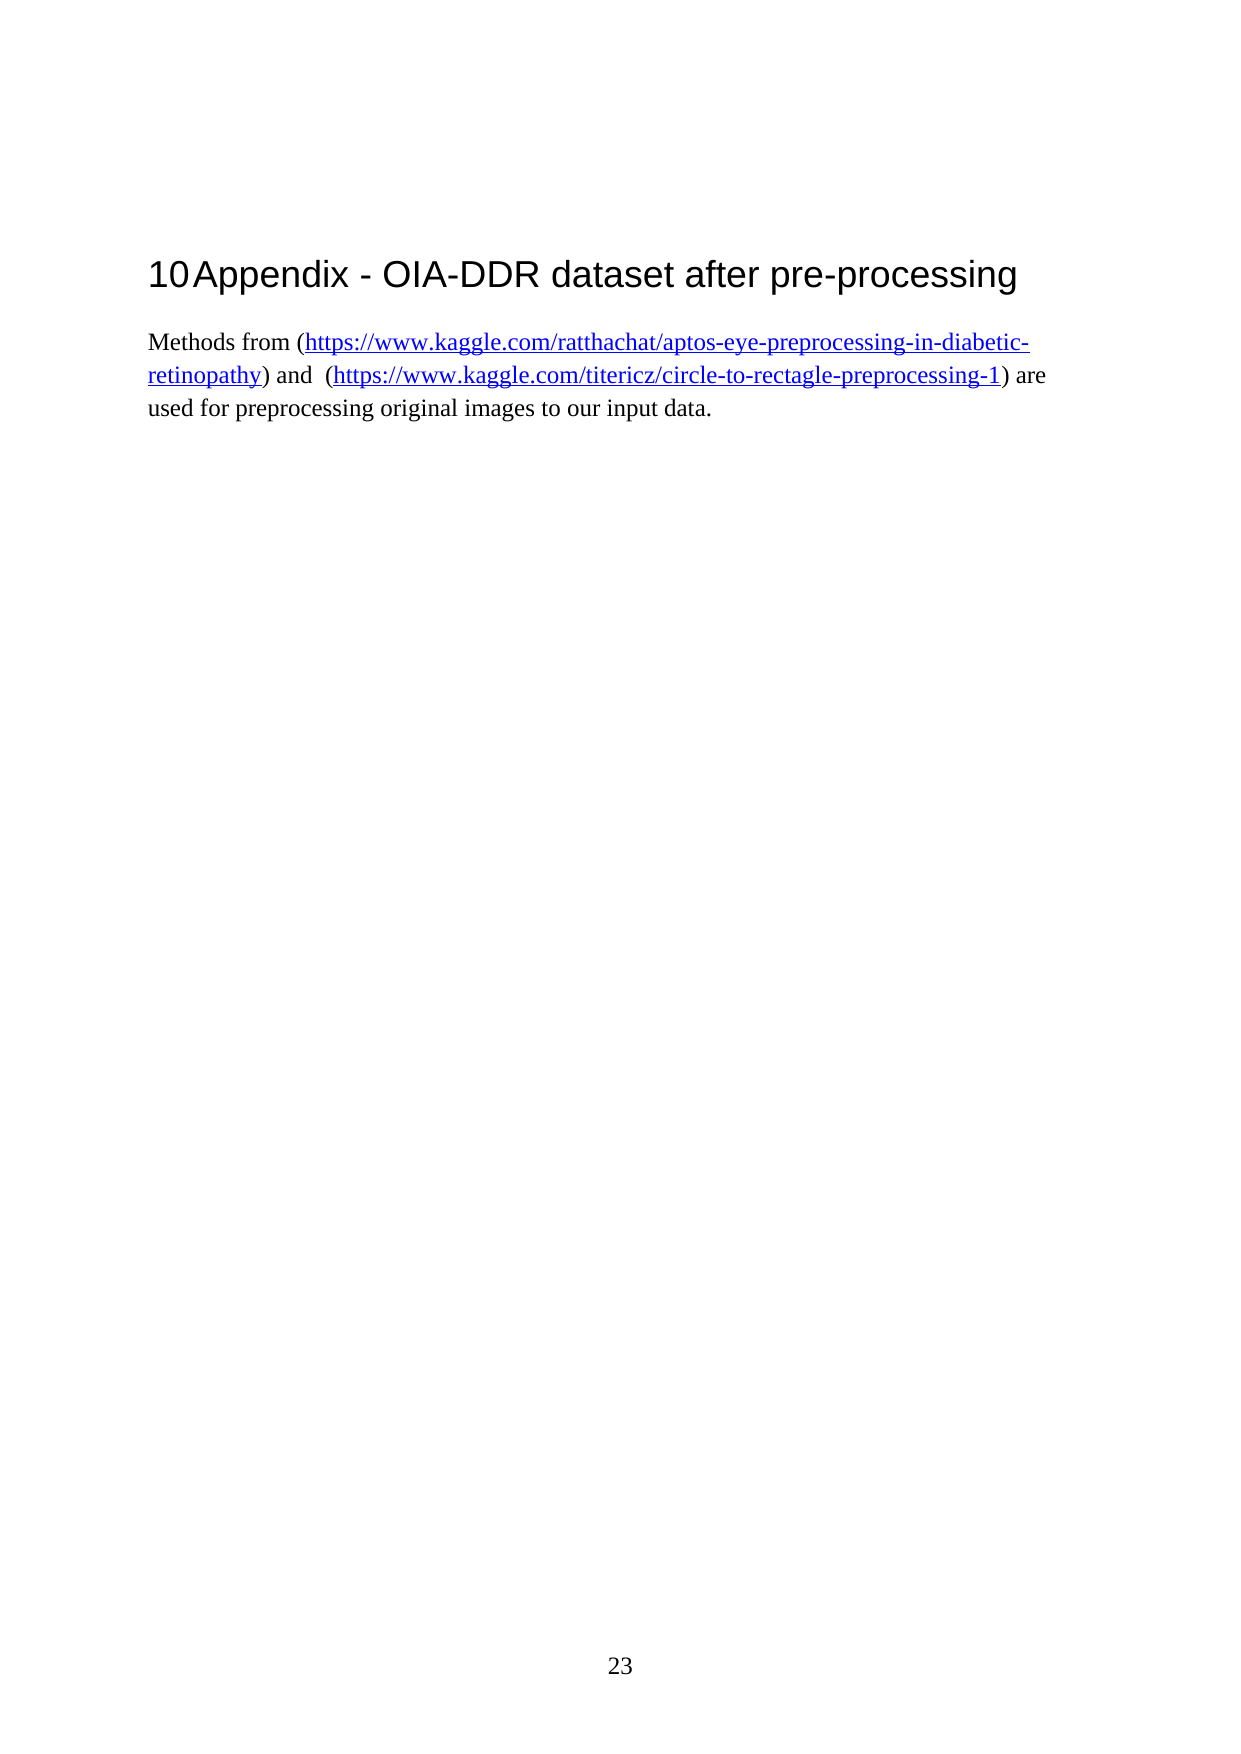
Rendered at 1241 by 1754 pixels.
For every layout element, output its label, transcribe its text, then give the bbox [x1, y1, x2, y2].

text Methods from (https://www.kaggle.com/ratthachat/aptos-eye-preprocessing-in-diabetic-retinopathy) and (https://www.kaggle.com/titericz/circle-to-rectagle-preprocessing-1) are used for preprocessing original images to our input data. [148, 327, 1092, 422]
subtitle Appendix - OIA-DDR dataset after pre-processing [148, 252, 1092, 295]
